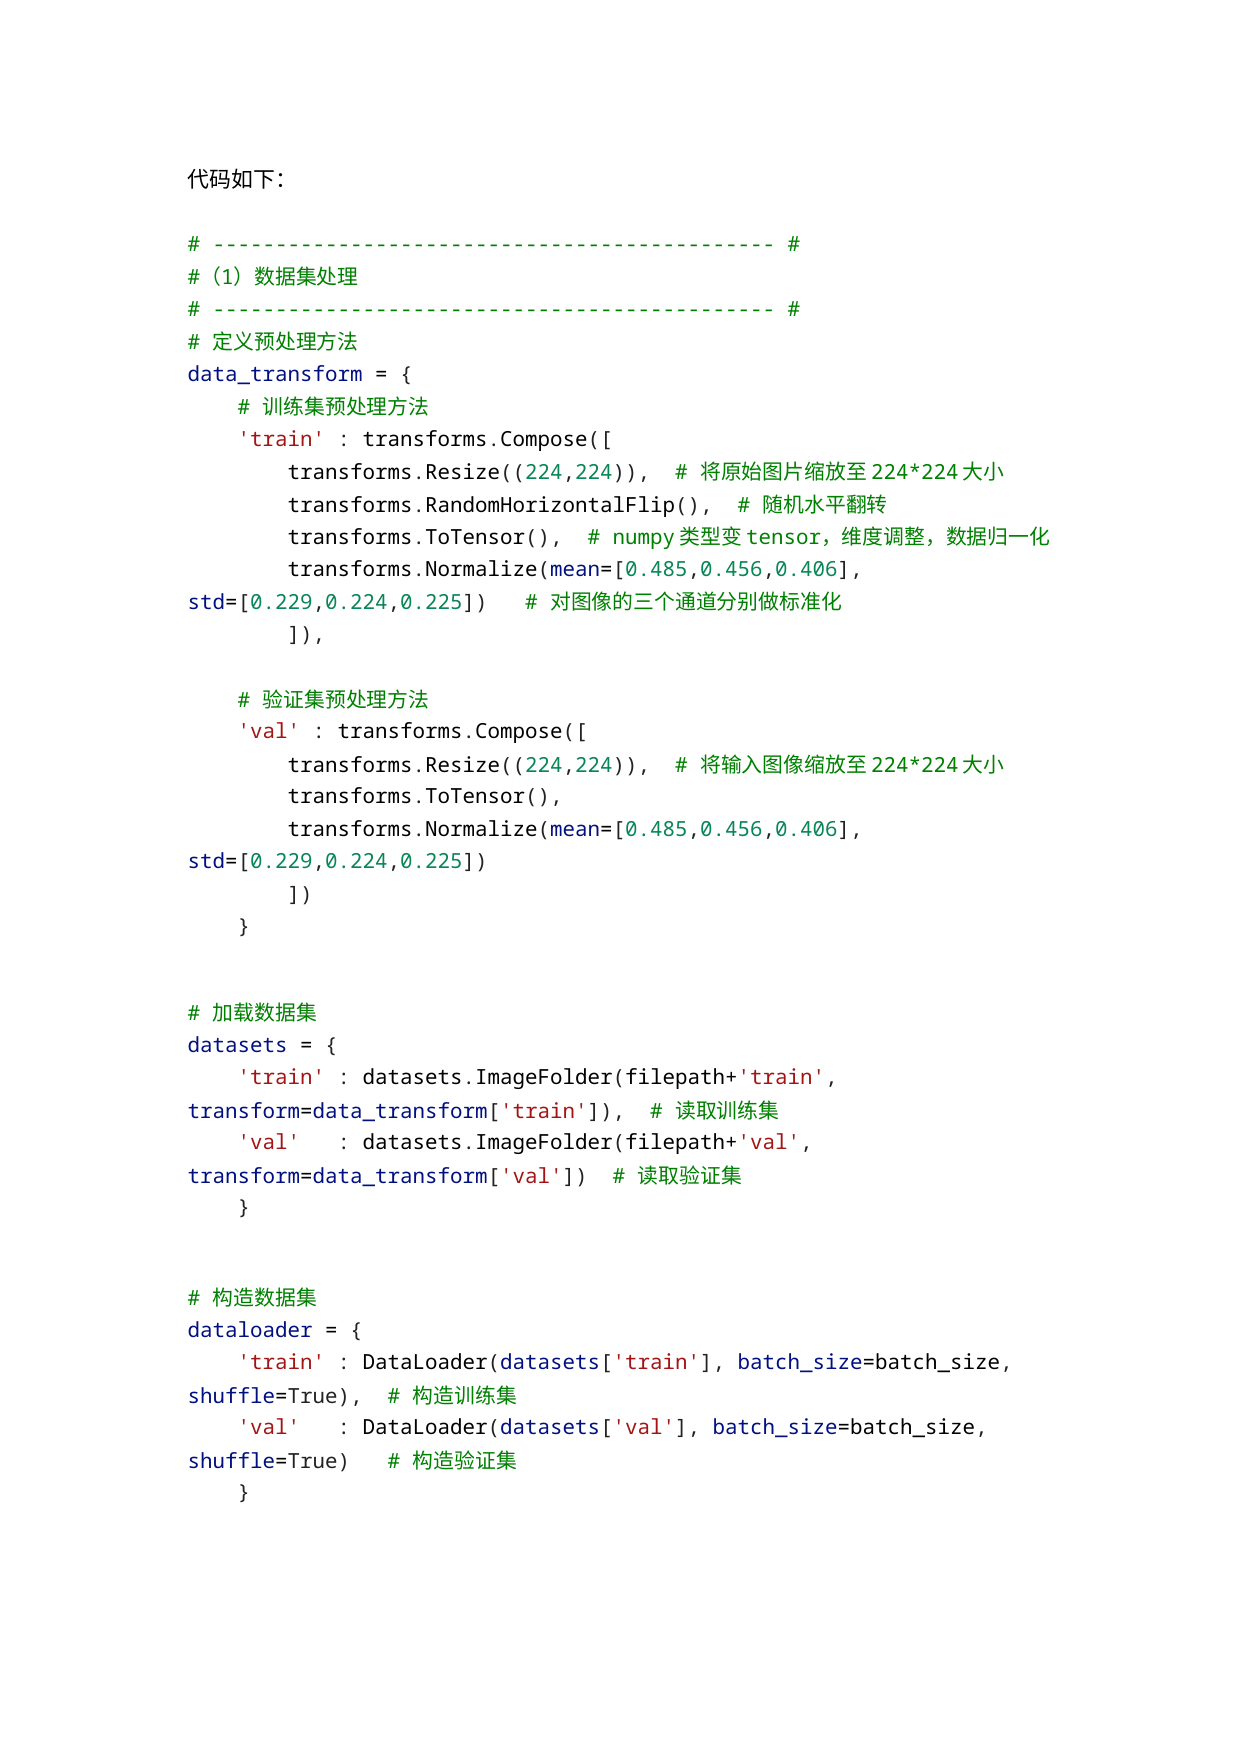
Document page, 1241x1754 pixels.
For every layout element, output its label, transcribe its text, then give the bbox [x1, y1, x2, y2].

text } [187, 909, 1053, 942]
text transforms.ToTensor(), # numpy类型变tensor，维度调整，数据归一化 [187, 519, 1053, 552]
text transforms.Resize((224,224)), # 将输入图像缩放至224*224大小 [187, 747, 1053, 779]
text } [187, 1475, 1053, 1508]
text # --------------------------------------------- # [187, 227, 1053, 259]
text transforms.RandomHorizontalFlip(), # 随机水平翻转 [187, 487, 1053, 519]
text datasets = { [187, 1028, 1053, 1060]
text transforms.Resize((224,224)), # 将原始图片缩放至224*224大小 [187, 454, 1053, 487]
text transforms.ToTensor(), [187, 779, 1053, 812]
text # 定义预处理方法 [187, 324, 1053, 357]
text # 加载数据集 [187, 995, 1053, 1028]
text 'val' : DataLoader(datasets['val'], batch_size=batch_size, shuffle=True) # 构造验证集 [187, 1410, 1053, 1475]
text dataloader = { [187, 1313, 1053, 1345]
text data_transform = { [187, 357, 1053, 389]
text 'train' : datasets.ImageFolder(filepath+'train', transform=data_transform['train']), # 读取训练集 [187, 1060, 1053, 1125]
text 'val' : transforms.Compose([ [187, 714, 1053, 747]
text # 训练集预处理方法 [187, 389, 1053, 422]
text transforms.Normalize(mean=[0.485,0.456,0.406], std=[0.229,0.224,0.225]) # 对图像的三个通道分别做标准化 [187, 552, 1053, 617]
text } [187, 1190, 1053, 1223]
text #（1）数据集处理 [187, 259, 1053, 292]
text 代码如下： [187, 162, 1053, 194]
text ]), [187, 617, 1053, 649]
text ]) [187, 877, 1053, 909]
text # 验证集预处理方法 [187, 682, 1053, 714]
text transforms.Normalize(mean=[0.485,0.456,0.406], std=[0.229,0.224,0.225]) [187, 812, 1053, 877]
text 'val' : datasets.ImageFolder(filepath+'val', transform=data_transform['val']) # 读取验证集 [187, 1125, 1053, 1190]
text # --------------------------------------------- # [187, 292, 1053, 324]
text 'train' : transforms.Compose([ [187, 422, 1053, 454]
text 'train' : DataLoader(datasets['train'], batch_size=batch_size, shuffle=True), # 构造训练集 [187, 1345, 1053, 1410]
text # 构造数据集 [187, 1280, 1053, 1313]
